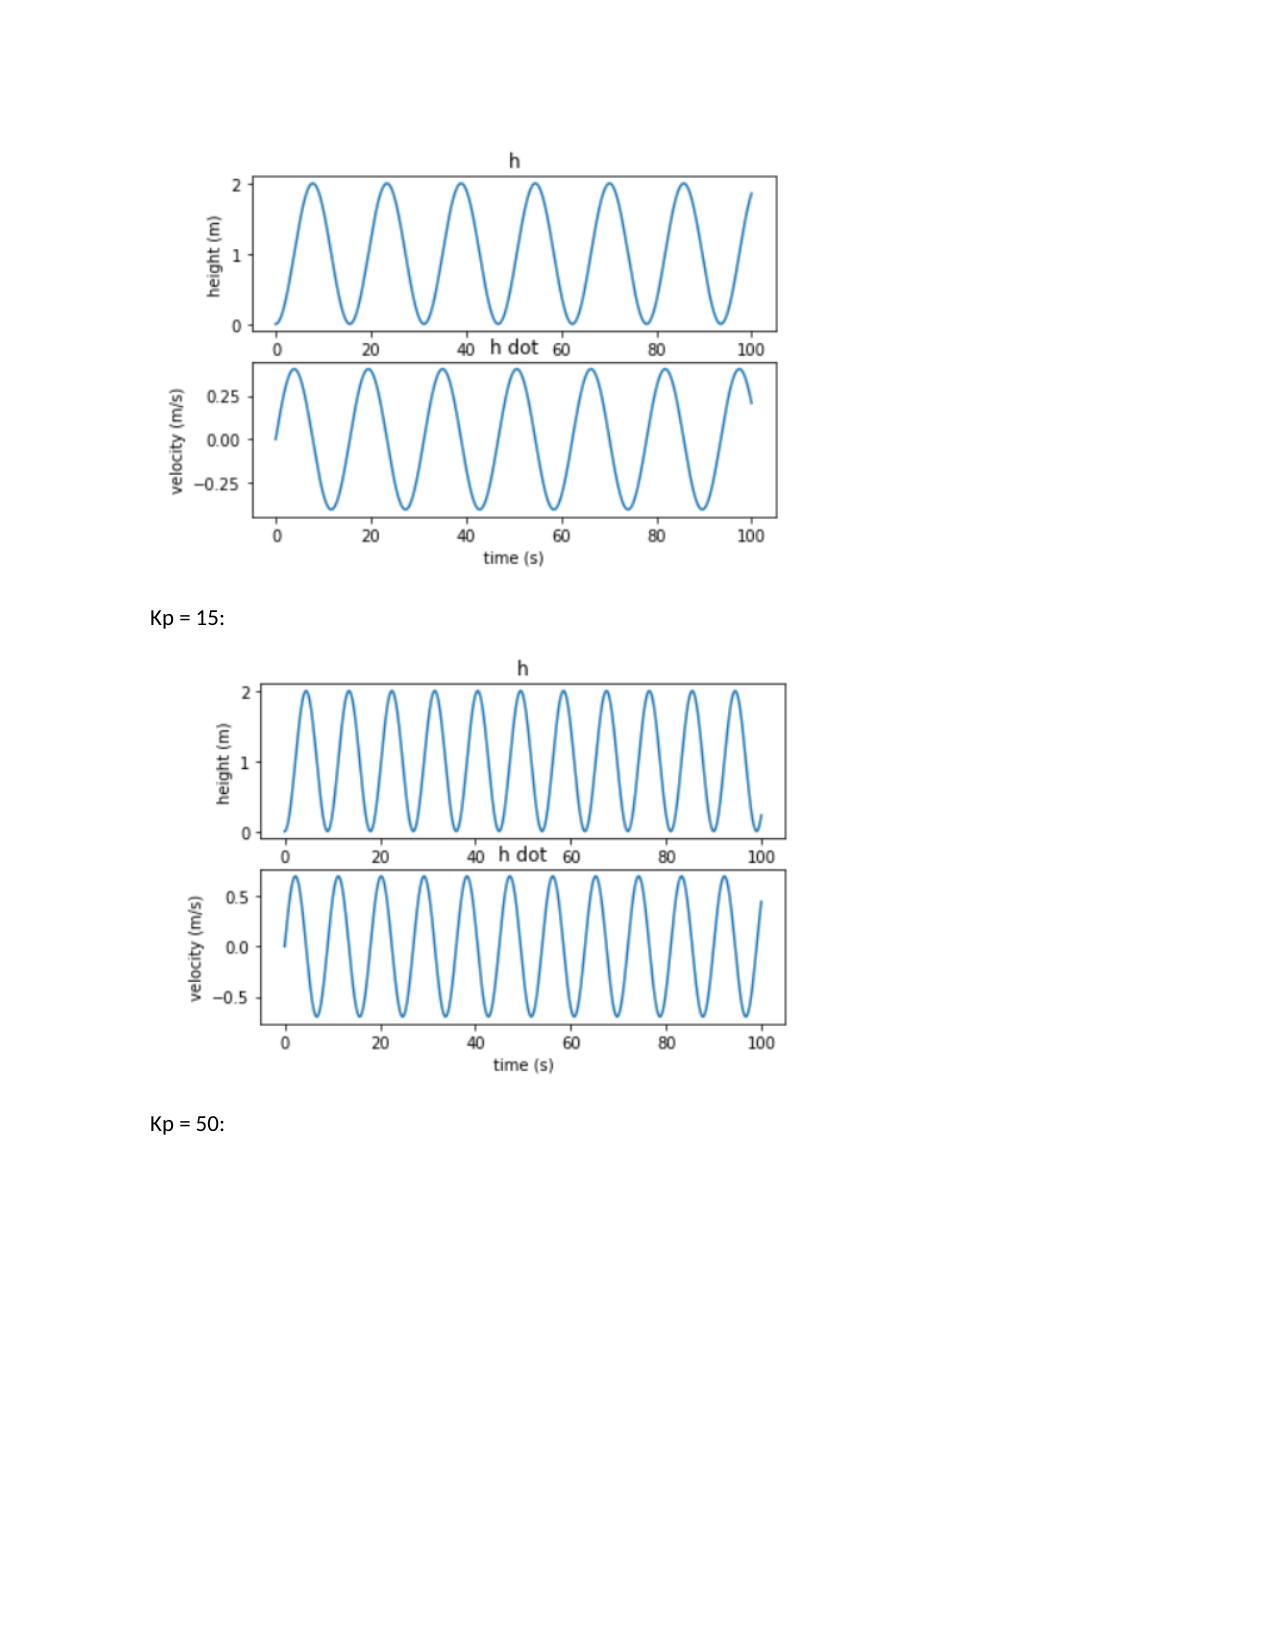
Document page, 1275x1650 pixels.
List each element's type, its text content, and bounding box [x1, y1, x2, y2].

text Kp = 50: [150, 1109, 1125, 1138]
picture [150, 150, 873, 584]
picture [150, 649, 915, 1091]
text Kp = 15: [150, 603, 1125, 631]
